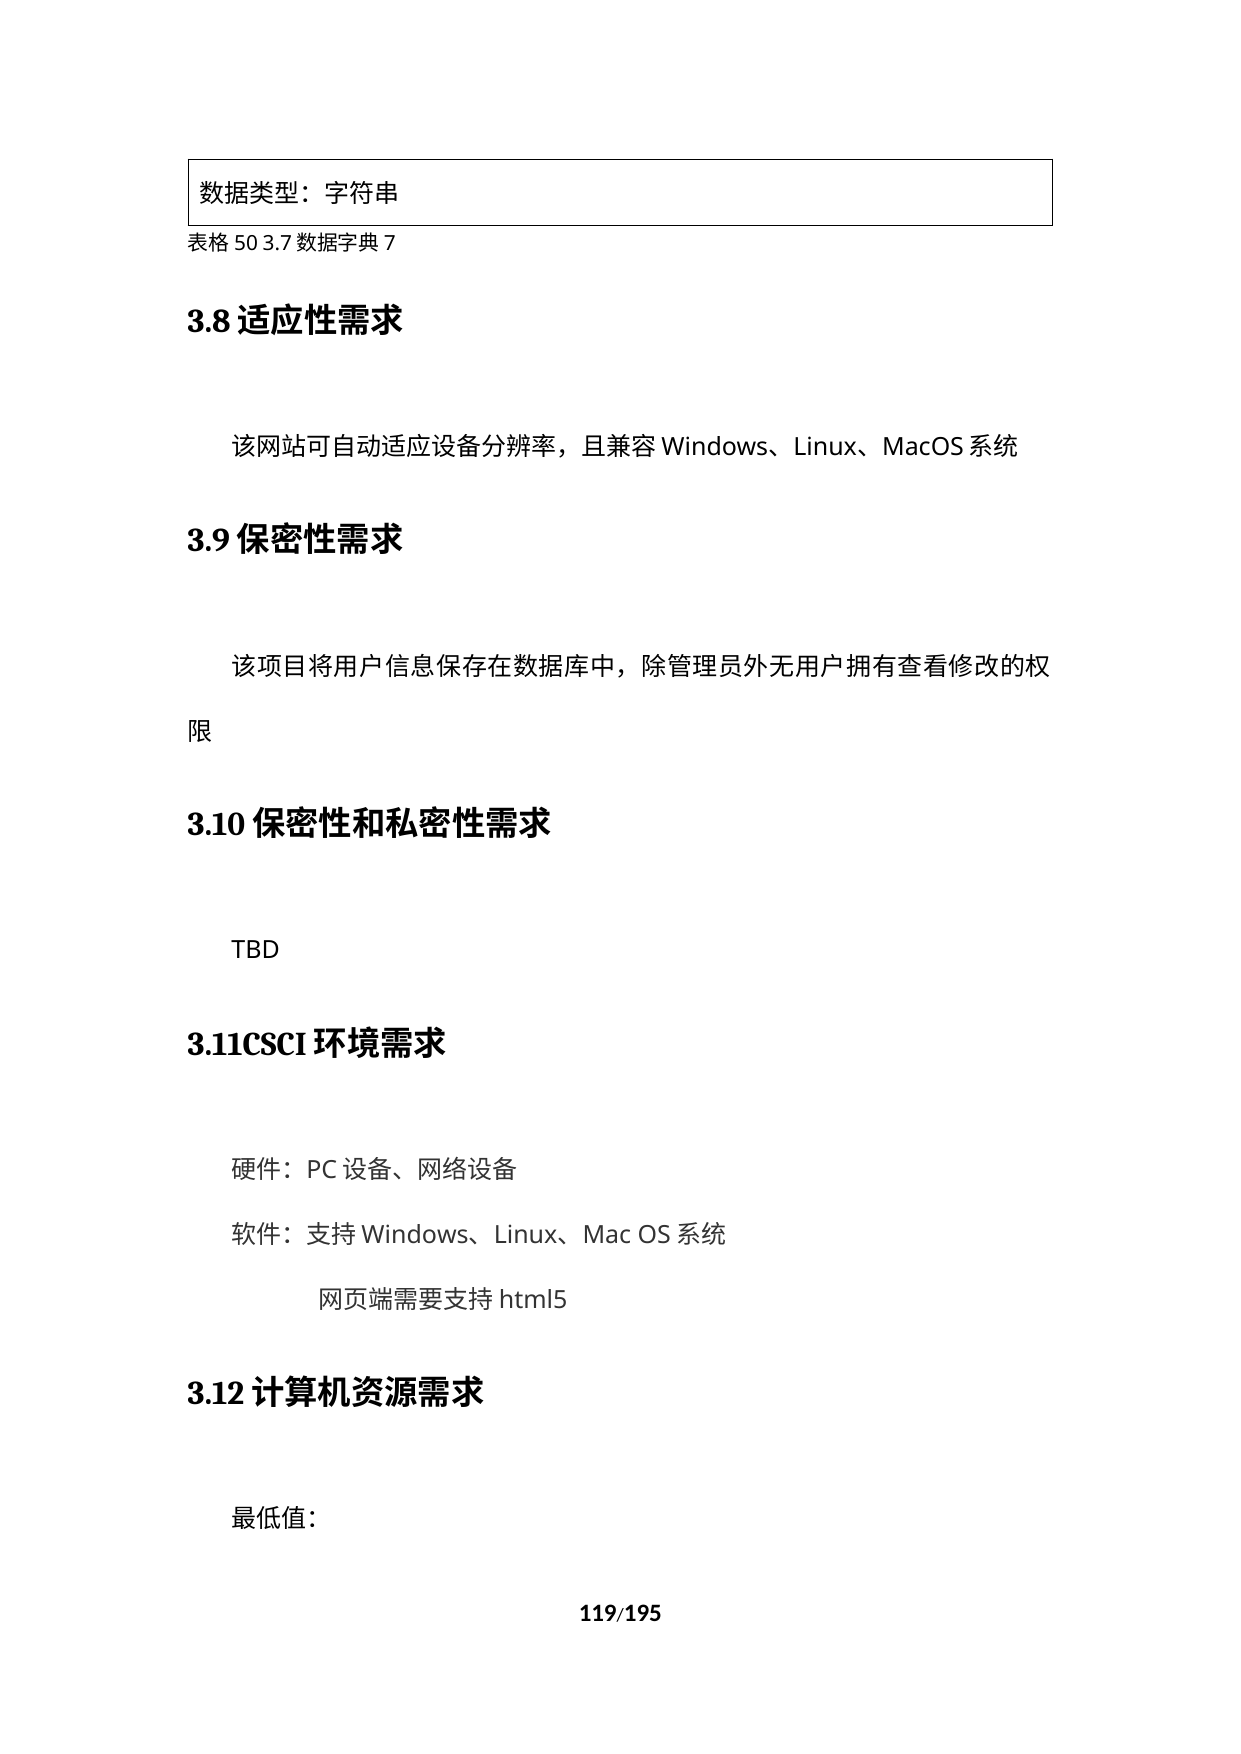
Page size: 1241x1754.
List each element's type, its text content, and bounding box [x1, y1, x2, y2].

text 硬件：PC设备、网络设备 [231, 1135, 1053, 1200]
subtitle 3.8适应性需求 [187, 285, 1053, 350]
text 网页端需要支持html5 [275, 1265, 1053, 1330]
subtitle 3.10保密性和私密性需求 [187, 789, 1053, 854]
text 最低值： [187, 1484, 1053, 1549]
text 该项目将用户信息保存在数据库中，除管理员外无用户拥有查看修改的权限 [187, 632, 1053, 762]
text 该网站可自动适应设备分辨率，且兼容Windows、Linux、MacOS系统 [187, 412, 1053, 477]
text 软件：支持Windows、Linux、Mac OS系统 [231, 1200, 1053, 1265]
text 表格 50 3.7数据字典7 [187, 226, 1053, 258]
subtitle 3.11CSCI环境需求 [187, 1008, 1053, 1073]
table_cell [189, 160, 1052, 224]
subtitle 3.12计算机资源需求 [187, 1357, 1053, 1422]
text TBD [187, 916, 1053, 981]
subtitle 3.9保密性需求 [187, 504, 1053, 569]
